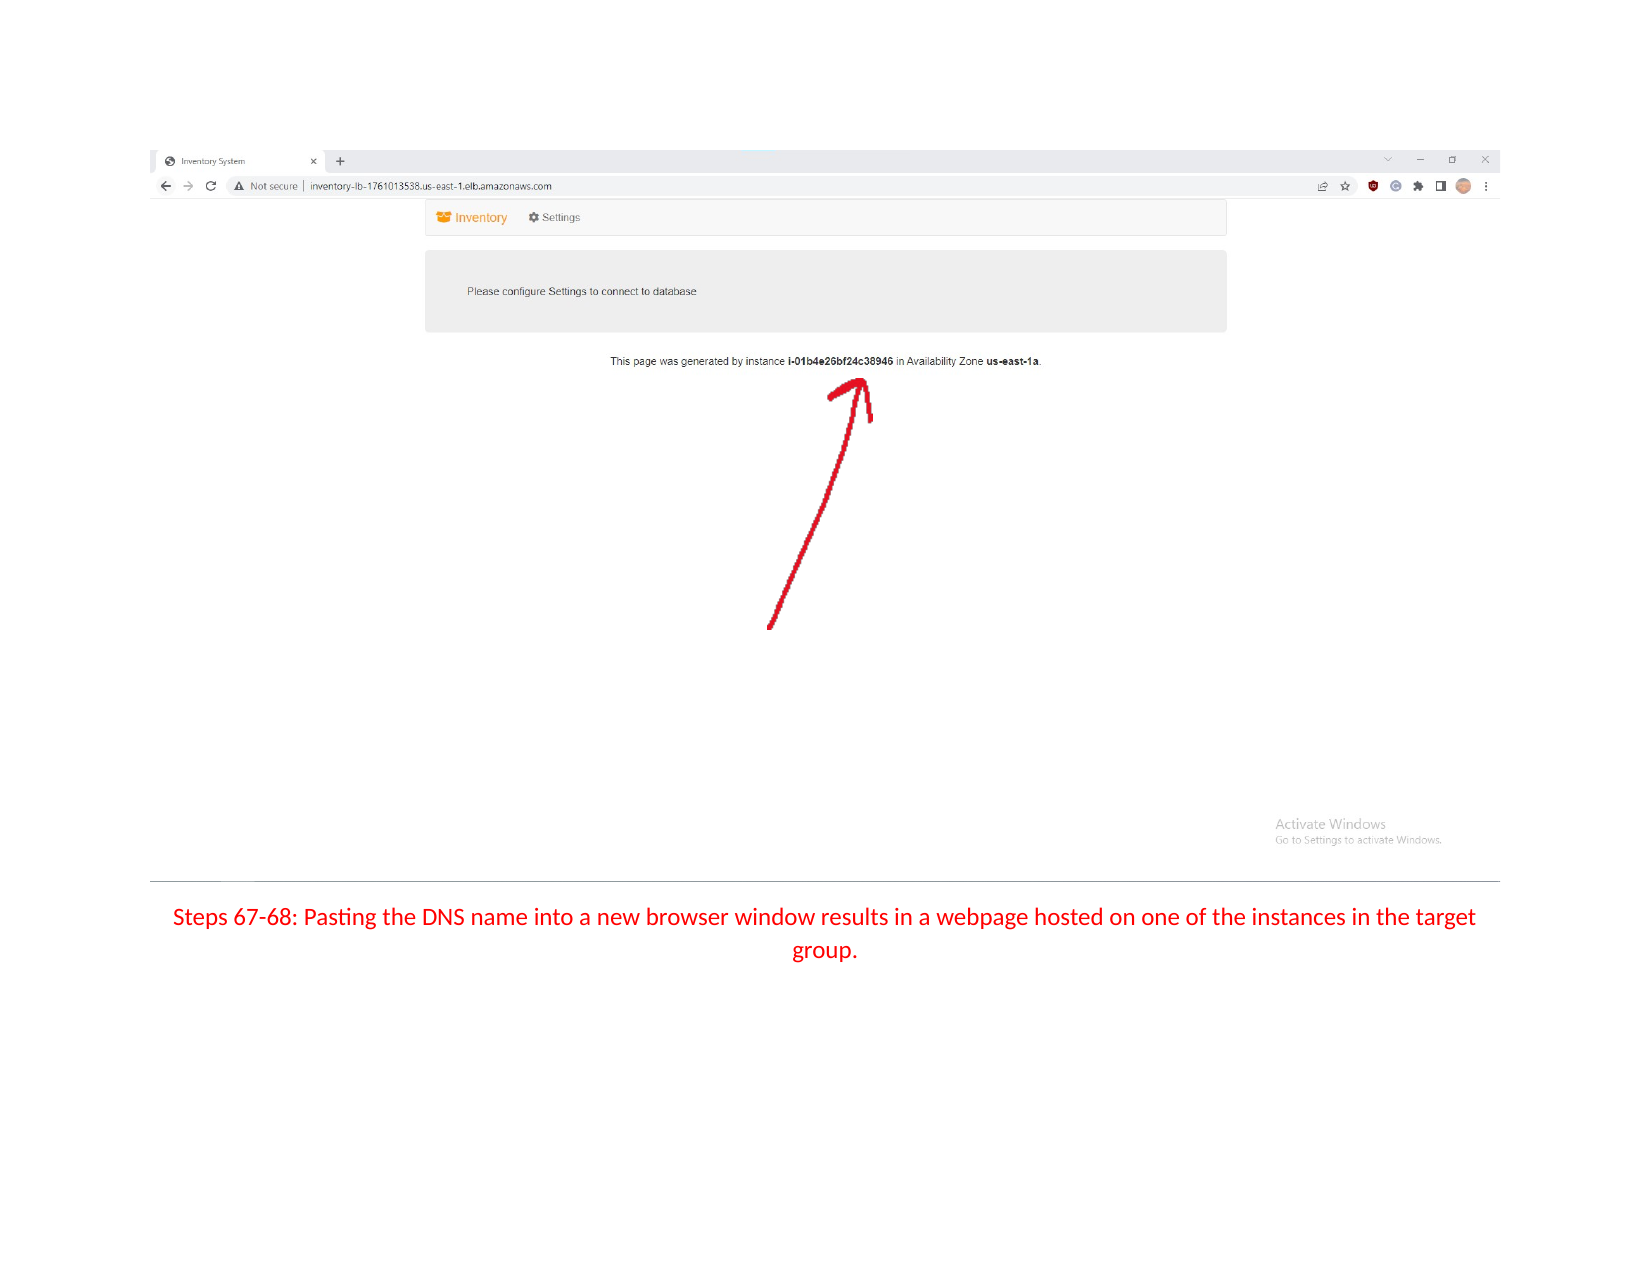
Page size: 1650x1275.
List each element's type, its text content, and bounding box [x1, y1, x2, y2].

picture [150, 150, 1500, 882]
text Steps 67-68: Pasting the DNS name into a new browser window results in a webpage hosted on one of the instances in the target group. [150, 901, 1500, 964]
